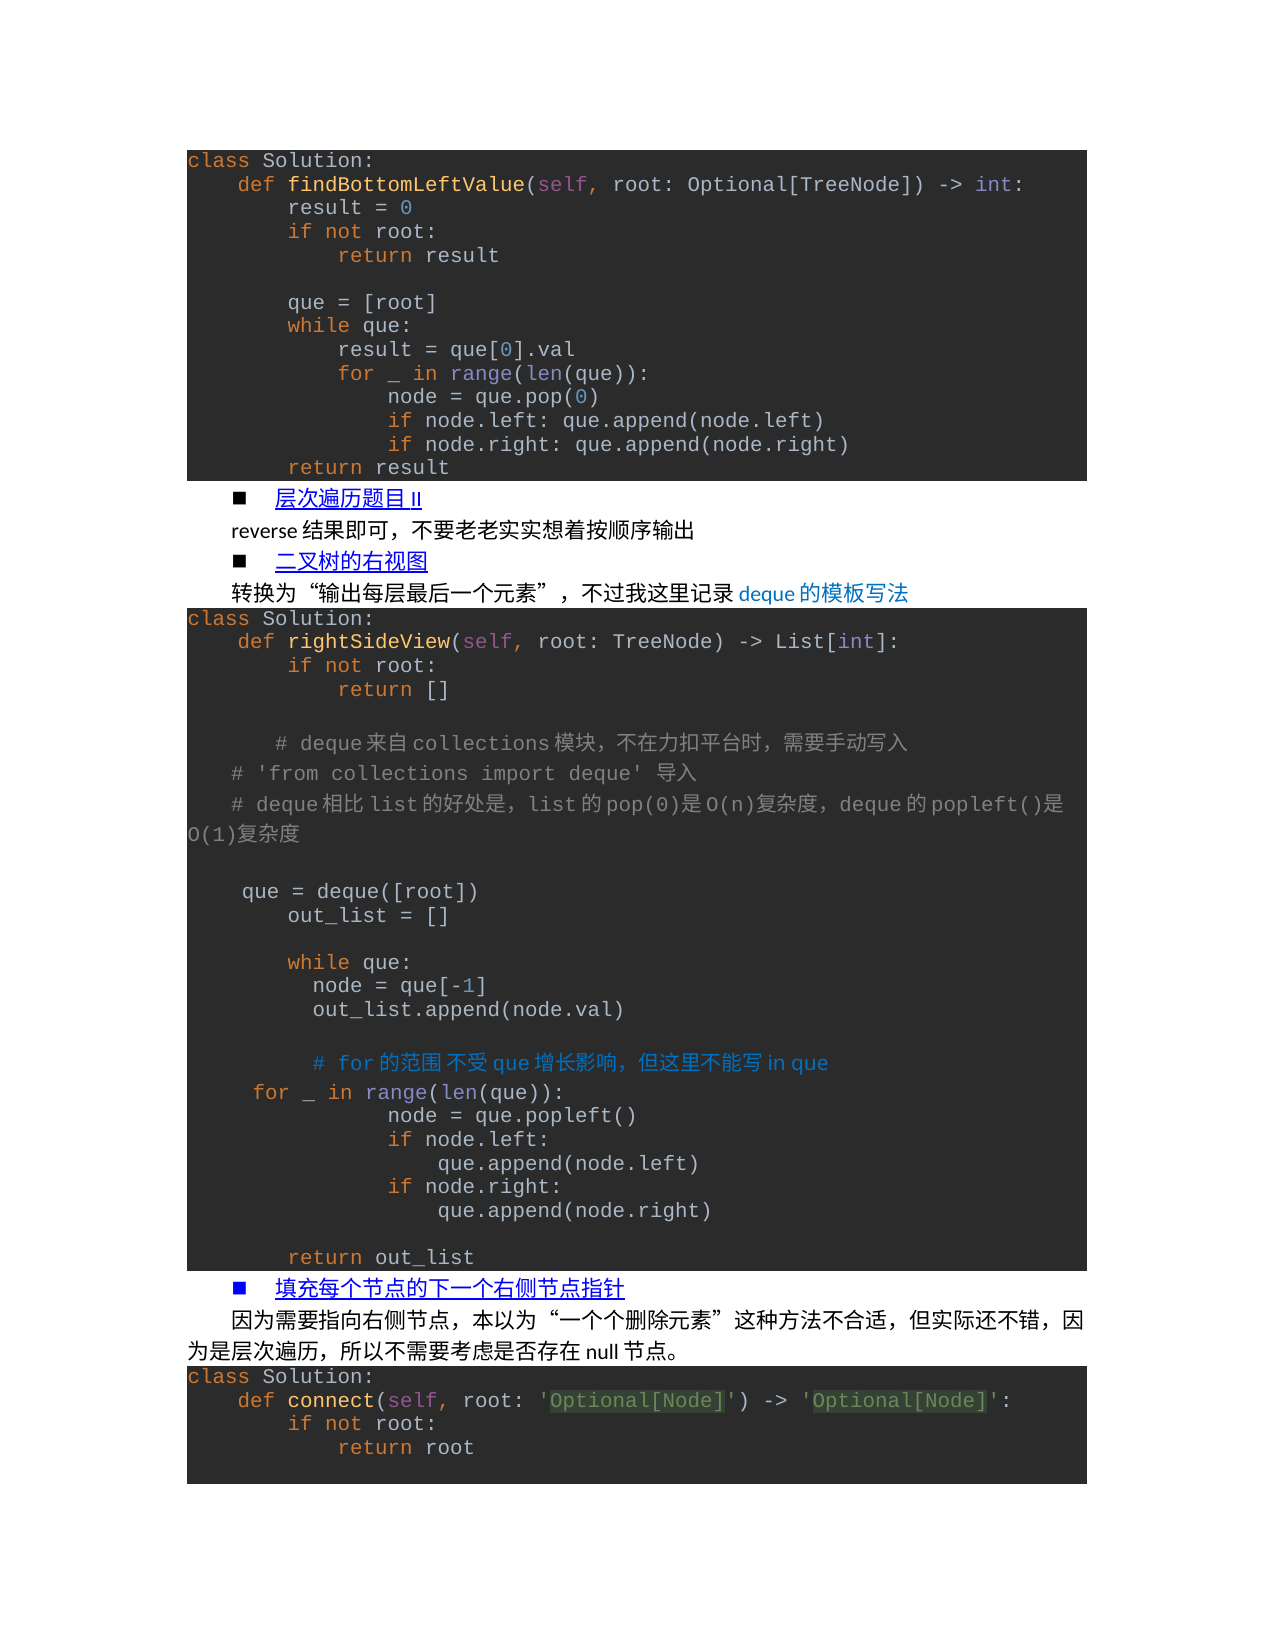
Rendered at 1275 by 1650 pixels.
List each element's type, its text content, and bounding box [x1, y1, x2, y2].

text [187, 1366, 1087, 1484]
text 转换为“输出每层最后一个元素”，不过我这里记录deque的模板写法 [231, 576, 1087, 608]
list 填充每个节点的下一个右侧节点指针 [231, 1271, 1087, 1303]
list 层次遍历题目II [231, 481, 1087, 513]
text class Solution: def findBottomLeftValue(self, root: Optional[TreeNode]) -> int: result = 0 if not root: return result que = [root] while que: result = que[0].val for _ in range(len(que)): node = que.pop(0) if node.left: que.append(node.left) if node.right: que.append(node.right) return result [187, 150, 1087, 481]
list 二叉树的右视图 [231, 544, 1087, 576]
text 因为需要指向右侧节点，本以为“一个个删除元素”这种方法不合适，但实际还不错，因为是层次遍历，所以不需要考虑是否存在null节点。 [187, 1303, 1087, 1366]
text reverse结果即可，不要老老实实想着按顺序输出 [231, 513, 1087, 544]
text class Solution: def rightSideView(self, root: TreeNode) -> List[int]: if not root: return [] # deque来自collections模块，不在力扣平台时，需要手动写入 # 'from collections import deque' 导入 # deque相比list的好处是，list的pop(0)是O(n)复杂度，deque的popleft()是O(1)复杂度 que = deque([root]) out_list = [] while que: node = que[-1] out_list.append(node.val) # for的范围 不受que增长影响，但这里不能写in que for _ in range(len(que)): node = que.popleft() if node.left: que.append(node.left) if node.right: que.append(node.right) return out_list [187, 608, 1087, 1271]
